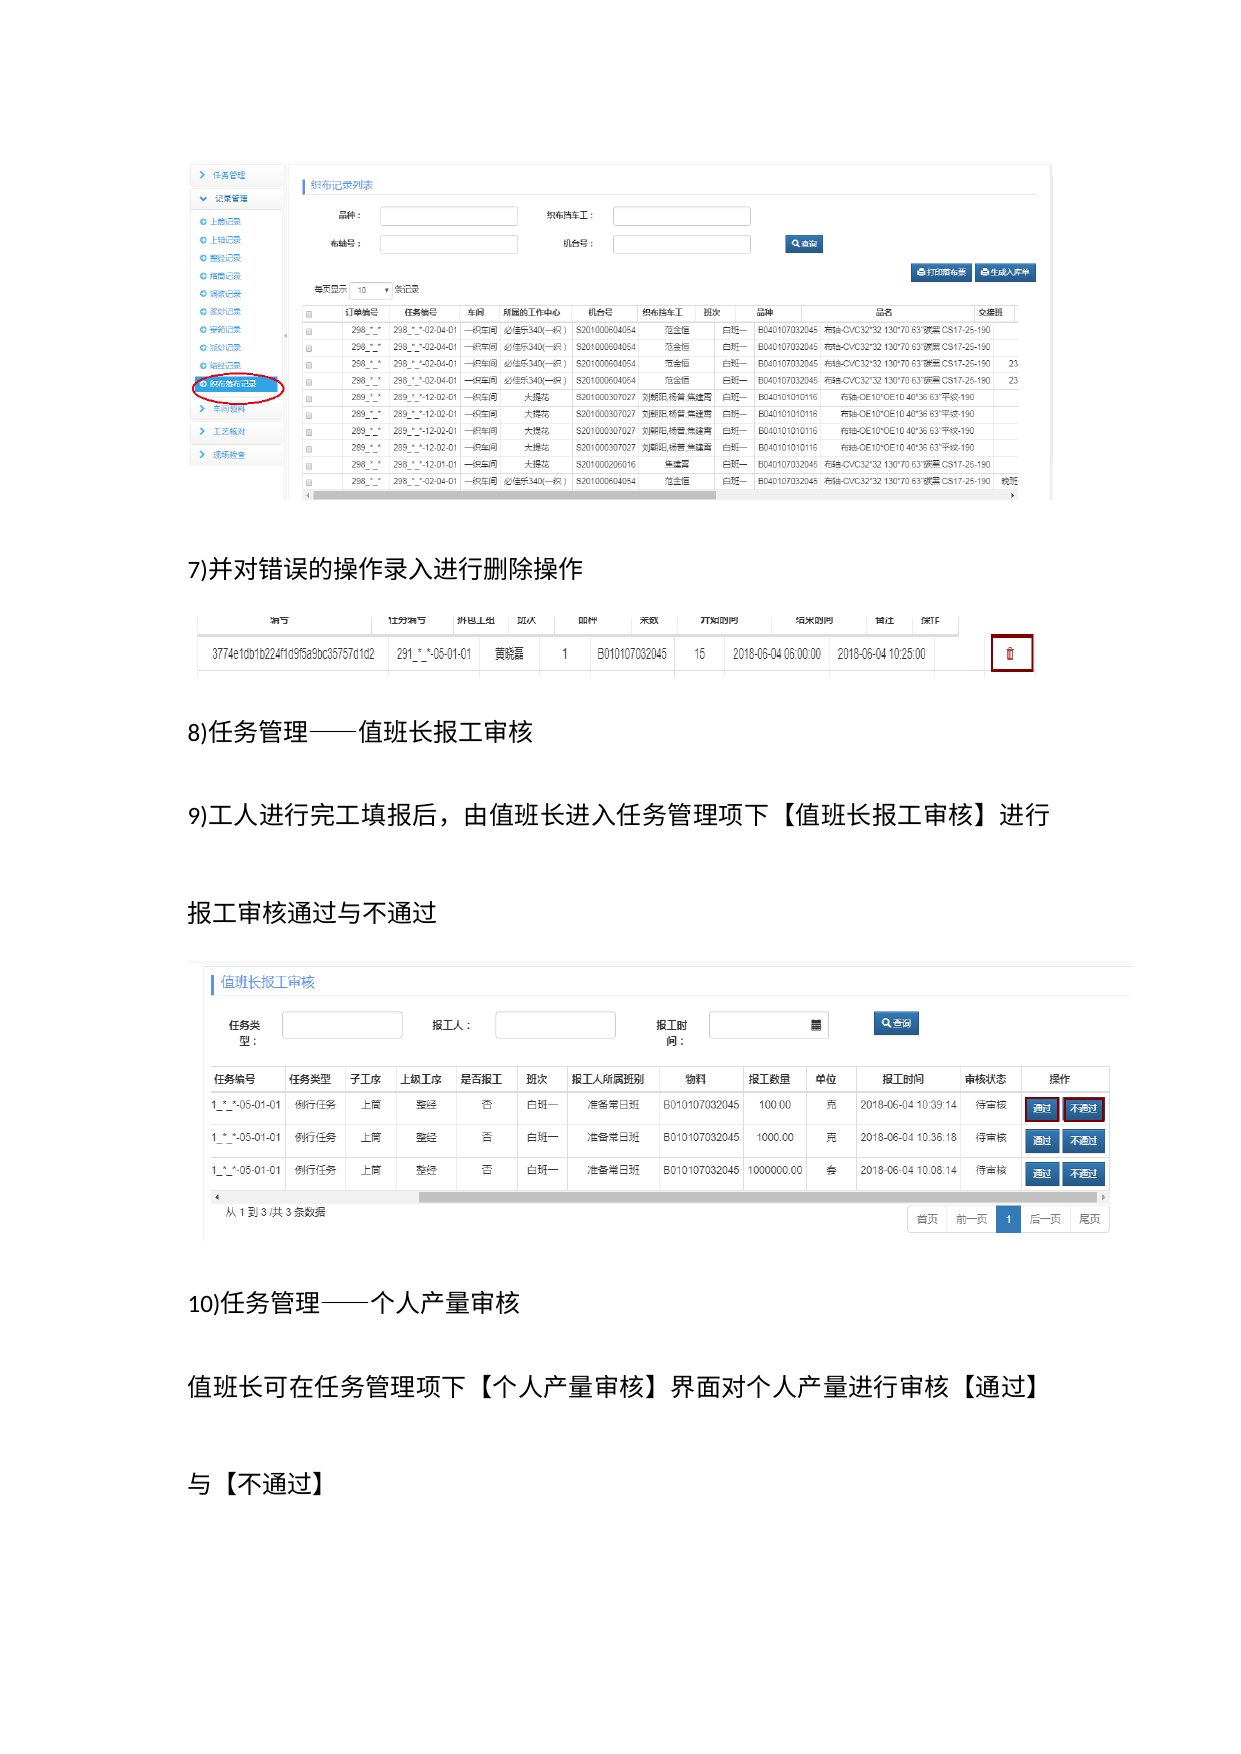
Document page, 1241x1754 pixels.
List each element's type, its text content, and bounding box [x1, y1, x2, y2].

picture [187, 162, 1053, 500]
picture [187, 961, 1133, 1241]
text 值班长可在任务管理项下【个人产量审核】界面对个人产量进行审核【通过】与【不通过】 [187, 1353, 1053, 1515]
text 7)并对错误的操作录入进行删除操作 [187, 535, 1053, 600]
list 10)任务管理——个人产量审核 [187, 1269, 1053, 1334]
picture [187, 617, 1048, 677]
list 9)工人进行完工填报后，由值班长进入任务管理项下【值班长报工审核】进行报工审核通过与不通过 [187, 781, 1053, 944]
list 8)任务管理——值班长报工审核 [187, 698, 1053, 763]
